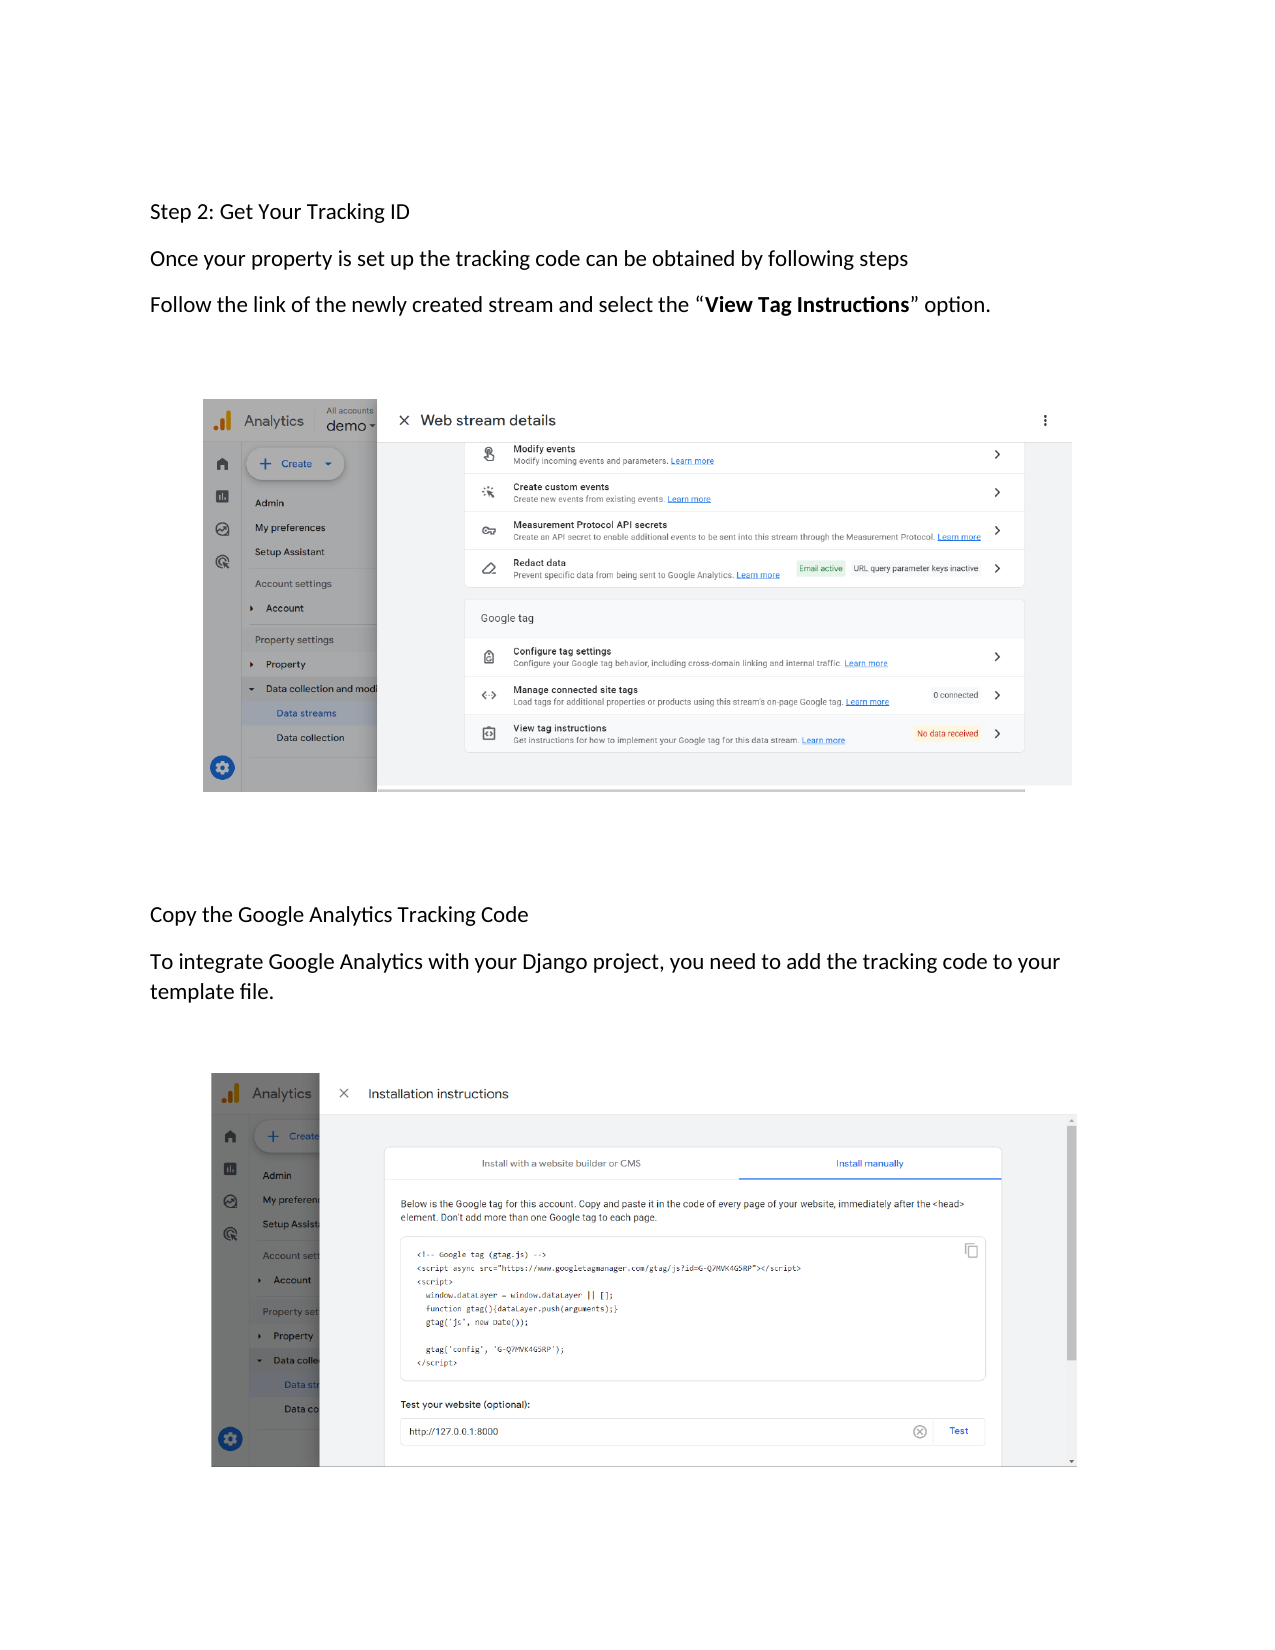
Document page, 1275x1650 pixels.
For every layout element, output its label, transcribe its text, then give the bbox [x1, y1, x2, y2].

text To integrate Google Analytics with your Django project, you need to add the tracking code to your template file. [150, 947, 1125, 1005]
text Copy the Google Analytics Tracking Code [150, 900, 1125, 928]
picture [203, 399, 1072, 792]
text Once your property is set up the tracking code can be obtained by following steps [150, 244, 1125, 272]
picture [211, 1073, 1077, 1467]
text Follow the link of the newly created stream and select the “View Tag Instructions” option. [150, 291, 1125, 319]
text Step 2: Get Your Tracking ID [150, 197, 1125, 225]
